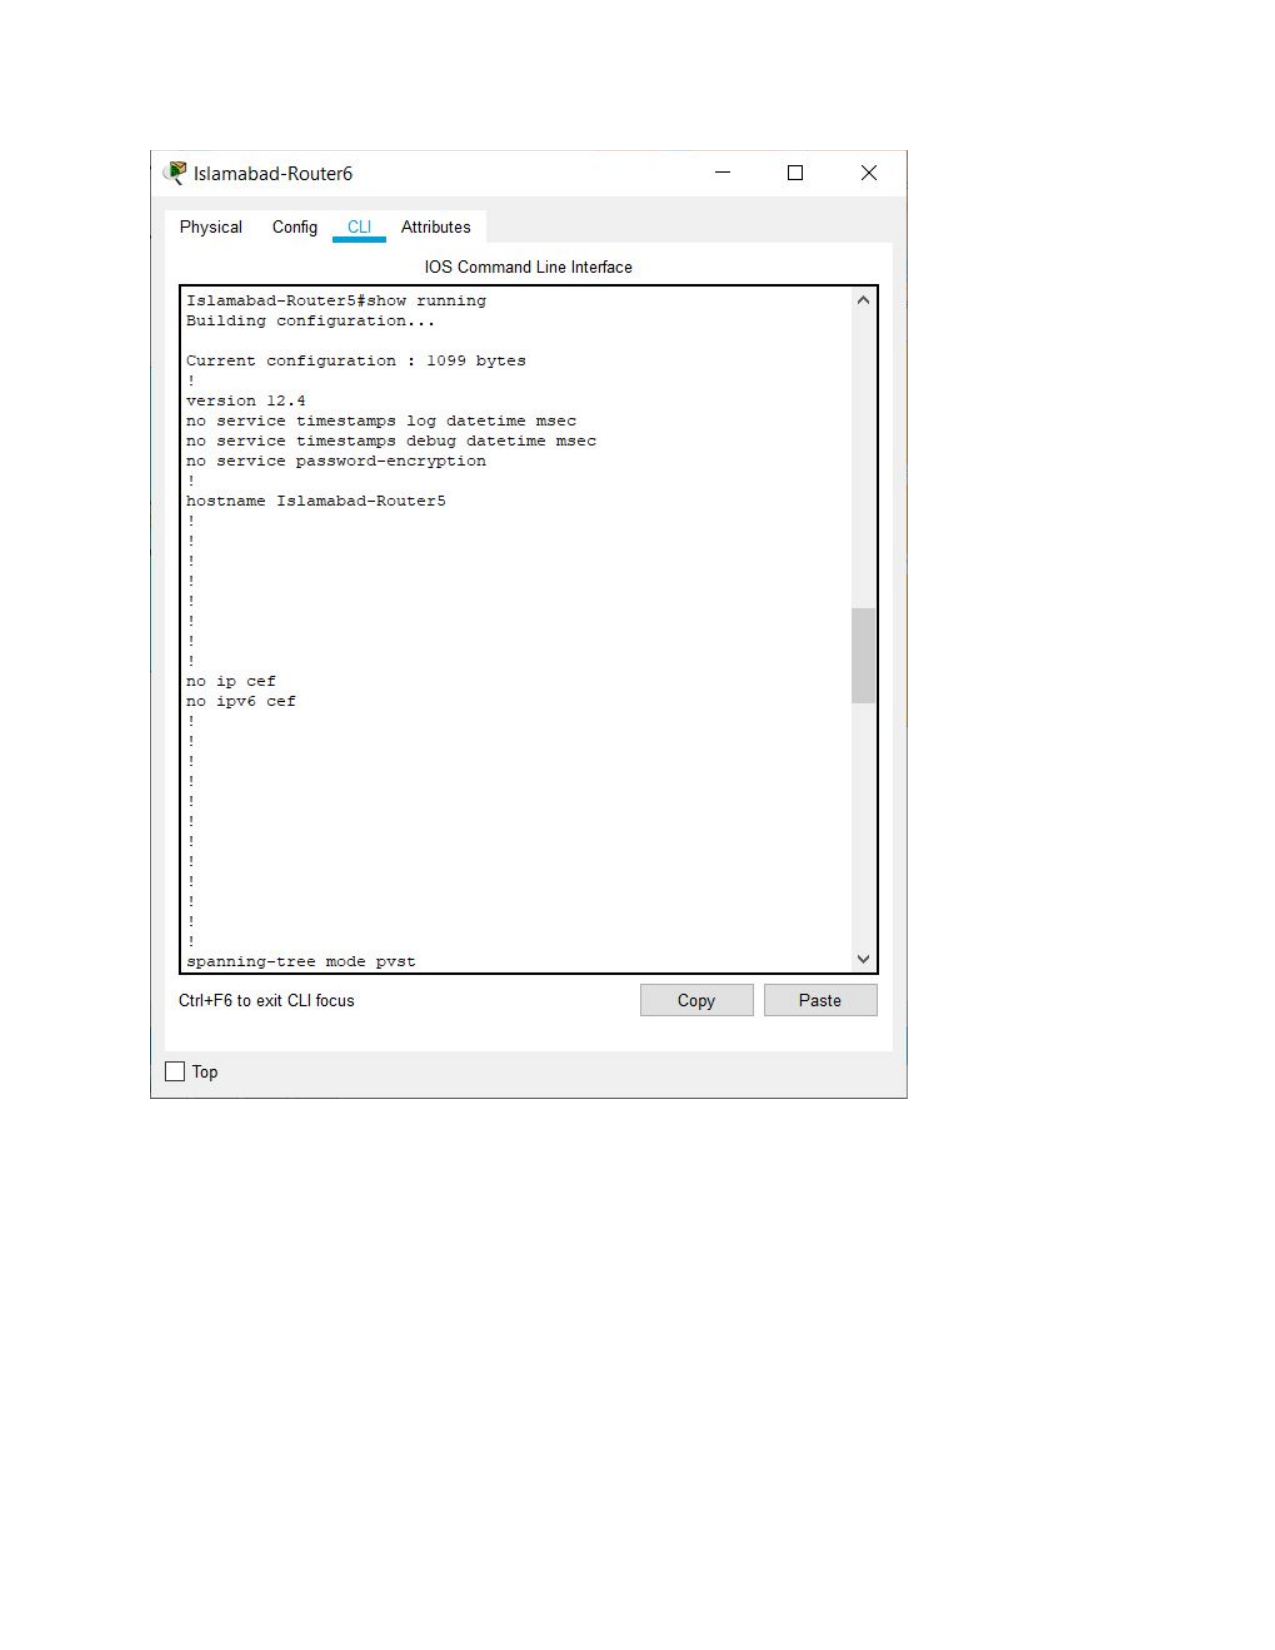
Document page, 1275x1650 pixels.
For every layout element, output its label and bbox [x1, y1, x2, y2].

picture [150, 150, 908, 1099]
